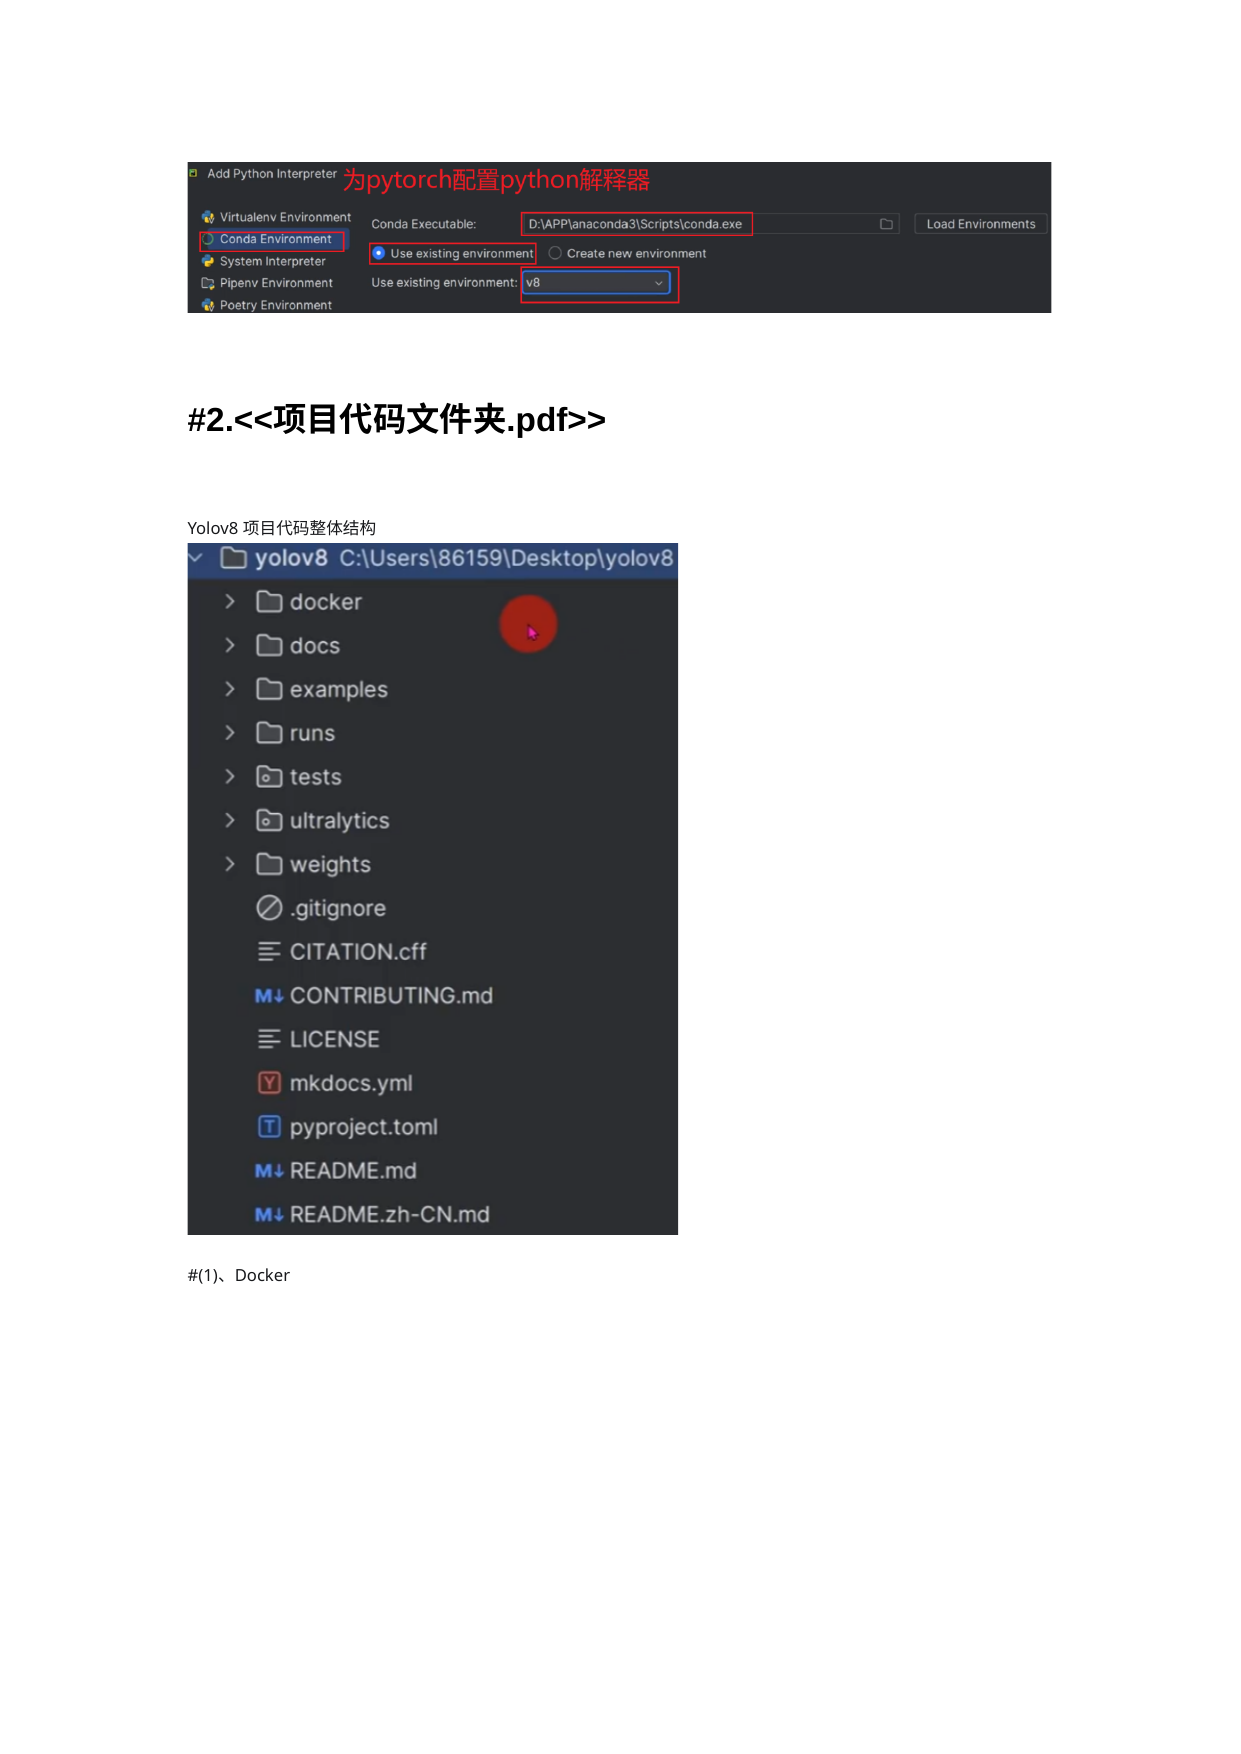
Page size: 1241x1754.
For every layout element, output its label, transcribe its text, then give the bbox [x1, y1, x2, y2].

text #(1)、Docker [187, 1258, 1053, 1291]
picture [187, 543, 679, 1235]
picture [187, 162, 1052, 313]
subtitle #2.<<项目代码文件夹.pdf>> [187, 384, 1053, 449]
text Yolov8 项目代码整体结构 [187, 511, 1053, 543]
